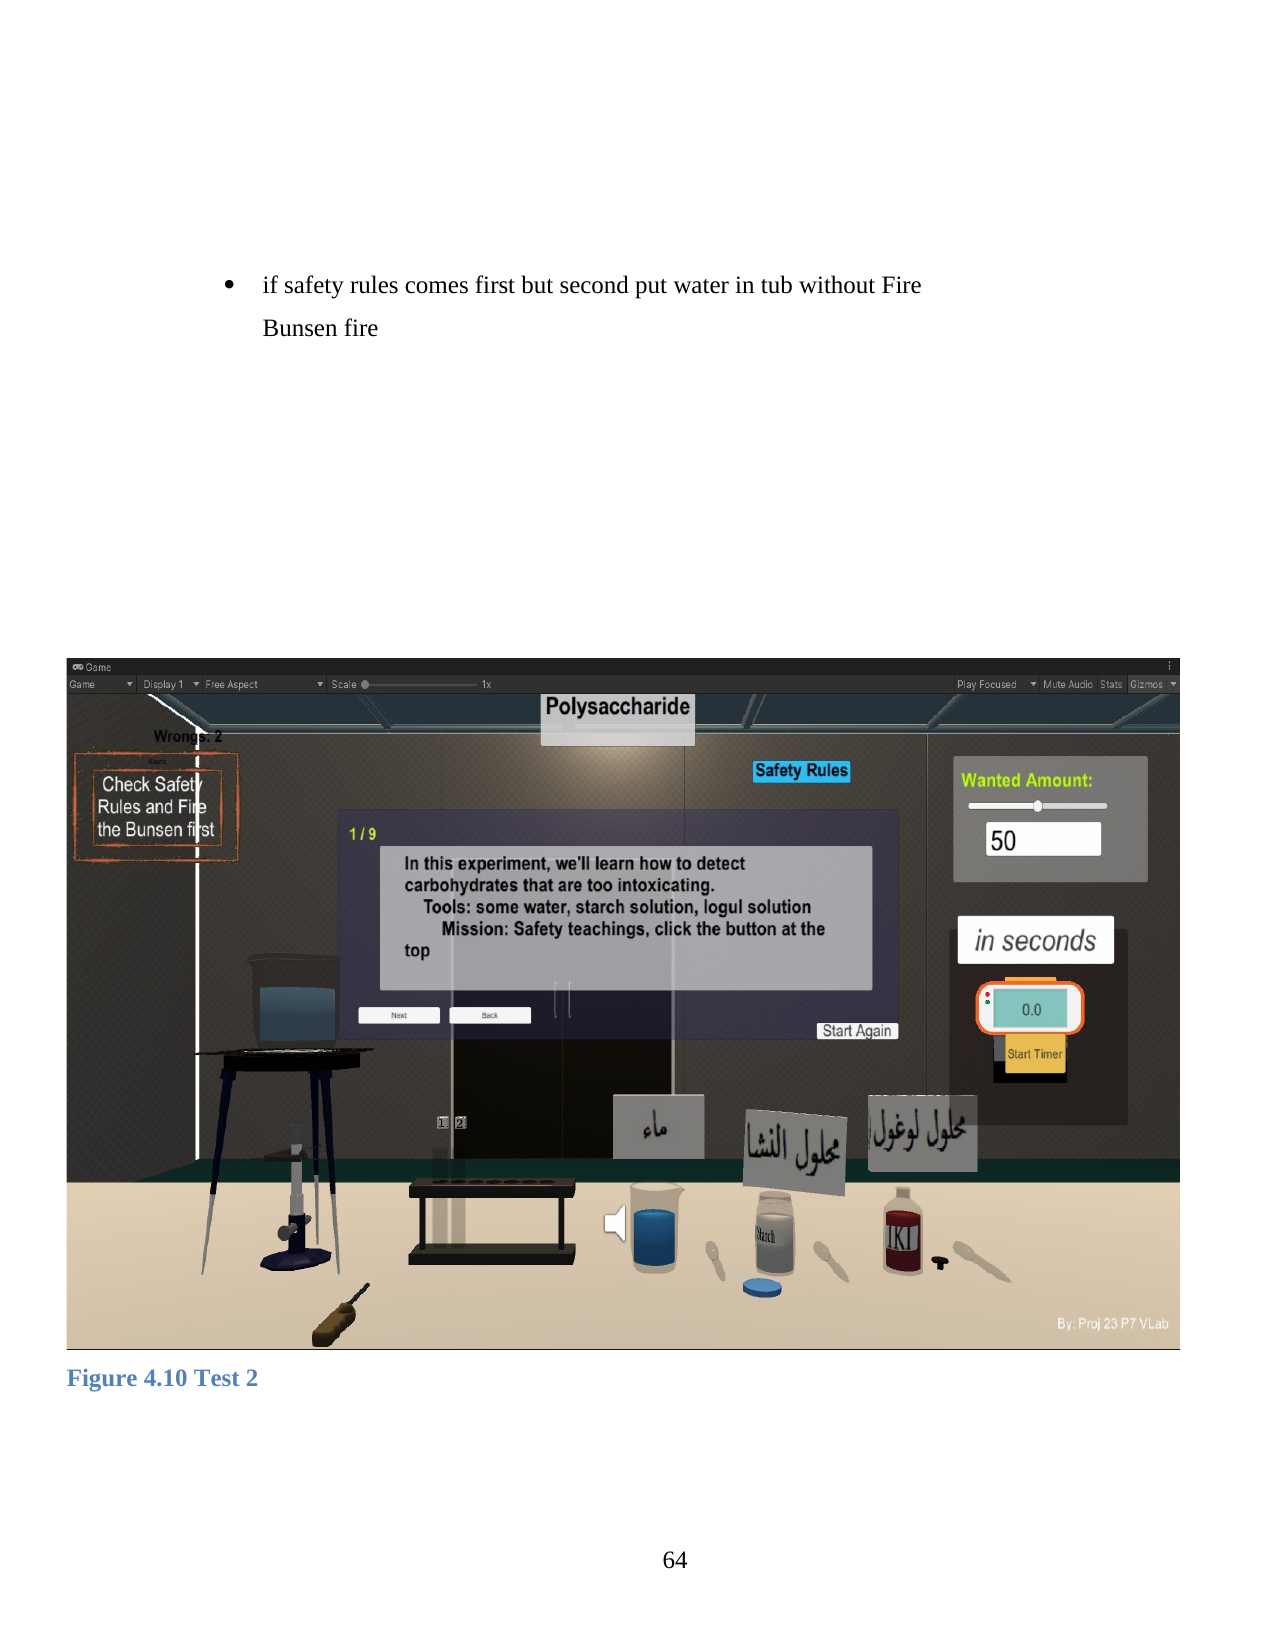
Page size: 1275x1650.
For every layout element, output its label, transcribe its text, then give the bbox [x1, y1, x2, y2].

picture [66, 658, 1180, 1350]
list if safety rules comes first but second put water in tub without Fire [225, 270, 1214, 299]
text Figure 4.10 Test 2 [67, 1363, 1214, 1392]
list Bunsen fire [262, 313, 1214, 342]
